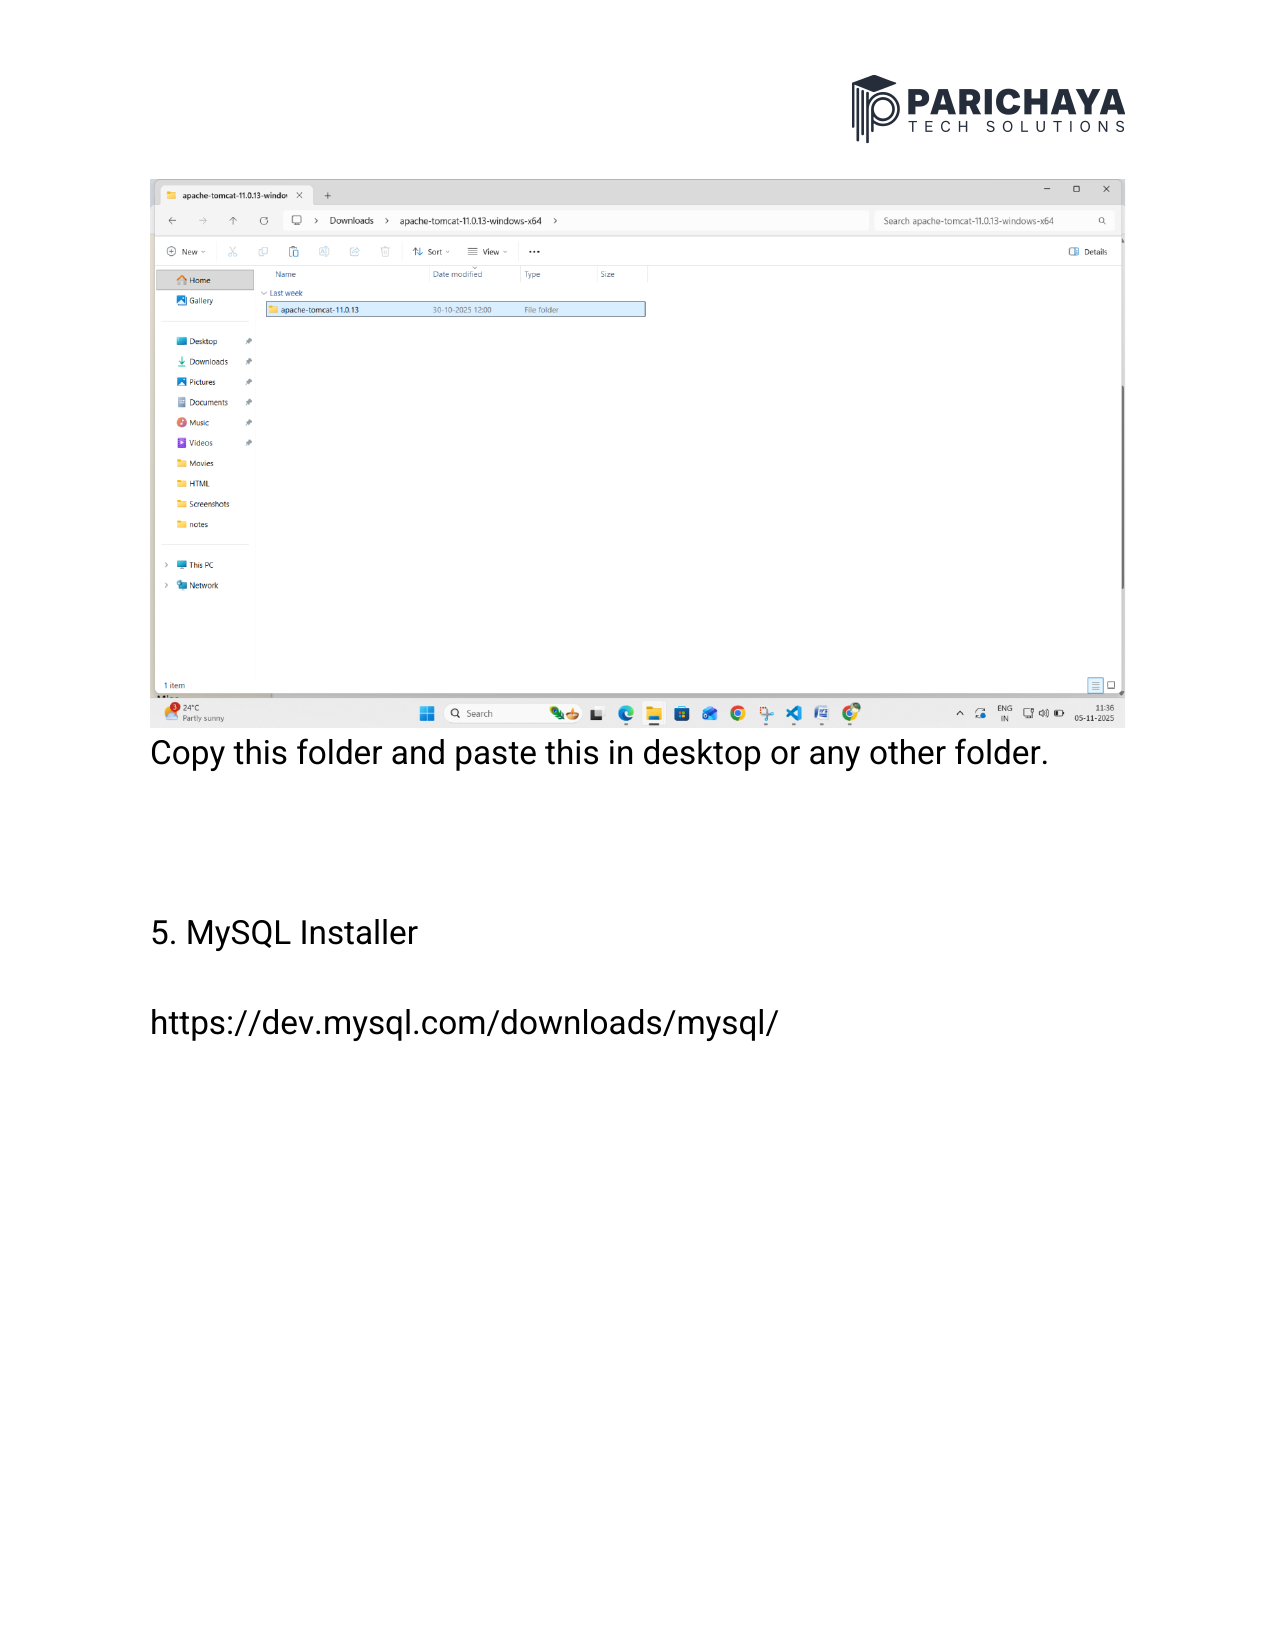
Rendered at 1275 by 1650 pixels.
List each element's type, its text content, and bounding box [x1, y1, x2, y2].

picture [150, 179, 1125, 728]
picture [851, 75, 1125, 144]
text 4. Apache Tomcat https://tomcat.apache.org/download-11.cgi Open the link Now find the download section Select the Windows.zip file After download, try to extract the .zip Copy this folder and paste this in desktop or any other folder. 5. MySQL Installer https://dev.mysql.com/downloads/mysql/ Click on download. And start the installation. While installing , you will prompted to enter user name and password. You have have to click on Add+ ,the enter new user name and password. And continue the installation. [150, 728, 1125, 1087]
